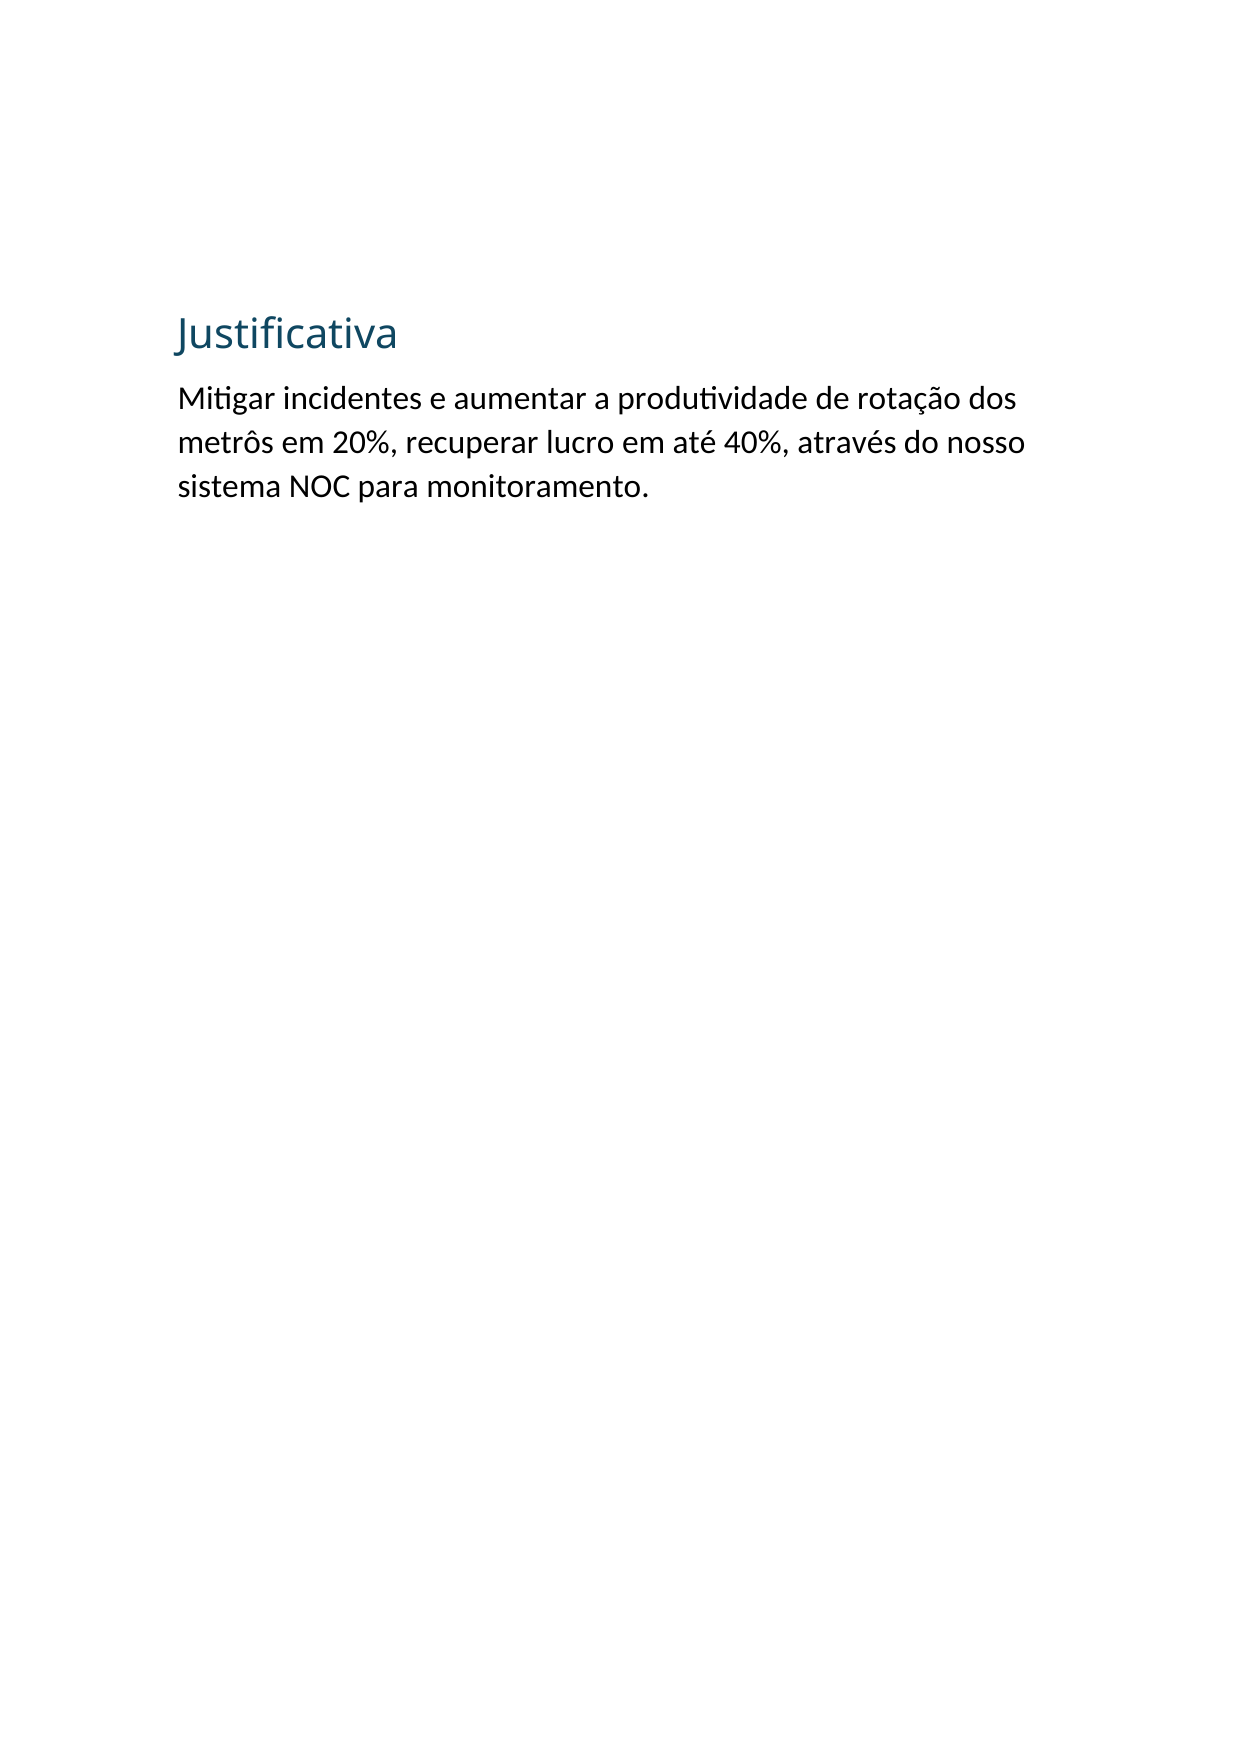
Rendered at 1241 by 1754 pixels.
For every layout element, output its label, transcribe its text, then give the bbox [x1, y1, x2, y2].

text Mitigar incidentes e aumentar a produtividade de rotação dos metrôs em 20%, recuperar lucro em até 40%, através do nosso sistema NOC para monitoramento. [177, 377, 1063, 506]
subtitle Justificativa [177, 304, 1063, 361]
